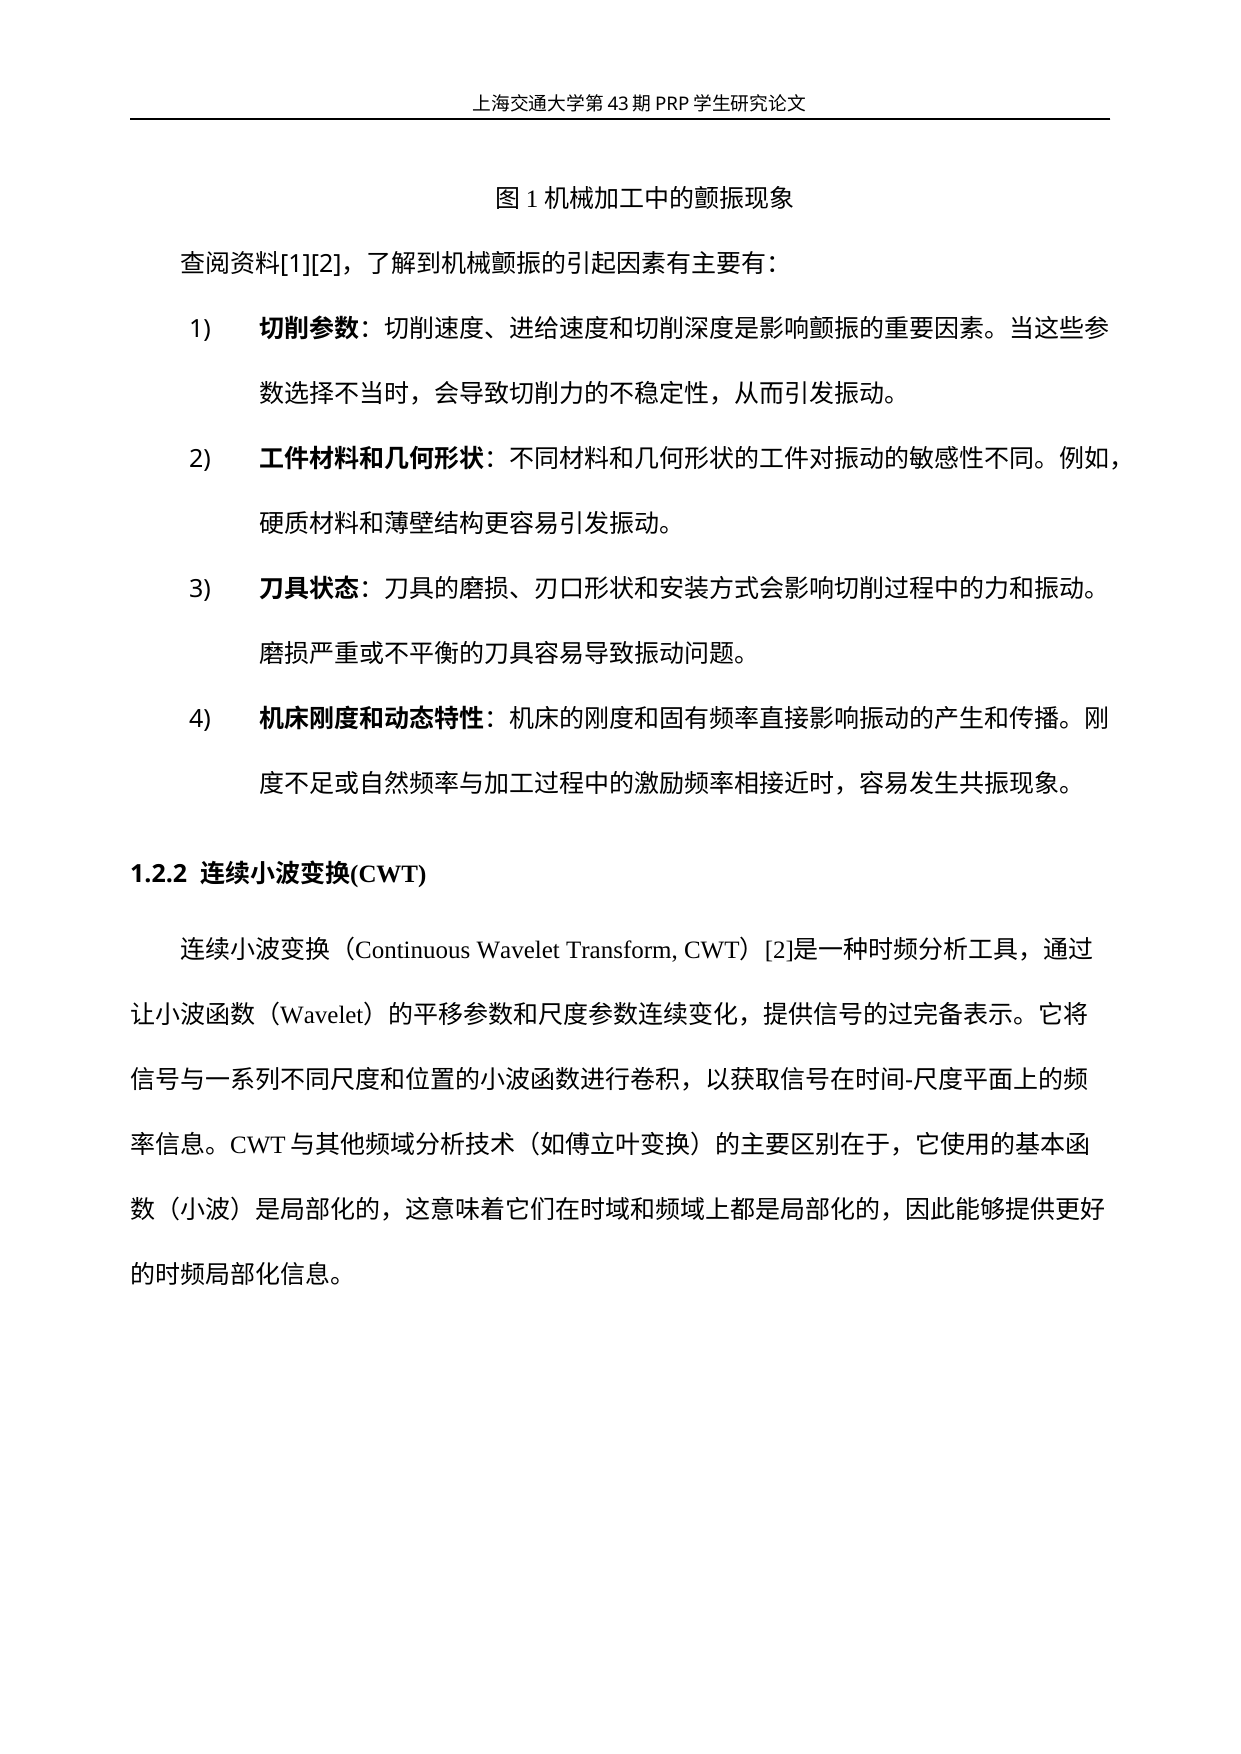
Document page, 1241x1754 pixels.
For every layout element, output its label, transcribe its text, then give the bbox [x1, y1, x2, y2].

list 切削参数：切削速度、进给速度和切削深度是影响颤振的重要因素。当这些参数选择不当时，会导致切削力的不稳定性，从而引发振动。 [189, 294, 1110, 424]
text 连续小波变换（Continuous Wavelet Transform, CWT）[2]是一种时频分析工具，通过让小波函数（Wavelet）的平移参数和尺度参数连续变化，提供信号的过完备表示。它将信号与一系列不同尺度和位置的小波函数进行卷积，以获取信号在时间-尺度平面上的频率信息。CWT与其他频域分析技术（如傅立叶变换）的主要区别在于，它使用的基本函数（小波）是局部化的，这意味着它们在时域和频域上都是局部化的，因此能够提供更好的时频局部化信息。 [130, 915, 1110, 1305]
text 图1 机械加工中的颤振现象 [130, 164, 1110, 229]
list 机床刚度和动态特性：机床的刚度和固有频率直接影响振动的产生和传播。刚度不足或自然频率与加工过程中的激励频率相接近时，容易发生共振现象。 [189, 684, 1110, 814]
list 工件材料和几何形状：不同材料和几何形状的工件对振动的敏感性不同。例如，硬质材料和薄壁结构更容易引发振动。 [189, 424, 1110, 554]
list 刀具状态：刀具的磨损、刃口形状和安装方式会影响切削过程中的力和振动。磨损严重或不平衡的刀具容易导致振动问题。 [189, 554, 1110, 684]
text 查阅资料[1][2]，了解到机械颤振的引起因素有主要有： [130, 229, 1110, 294]
title 1.2.2 连续小波变换(CWT) [130, 839, 1110, 904]
